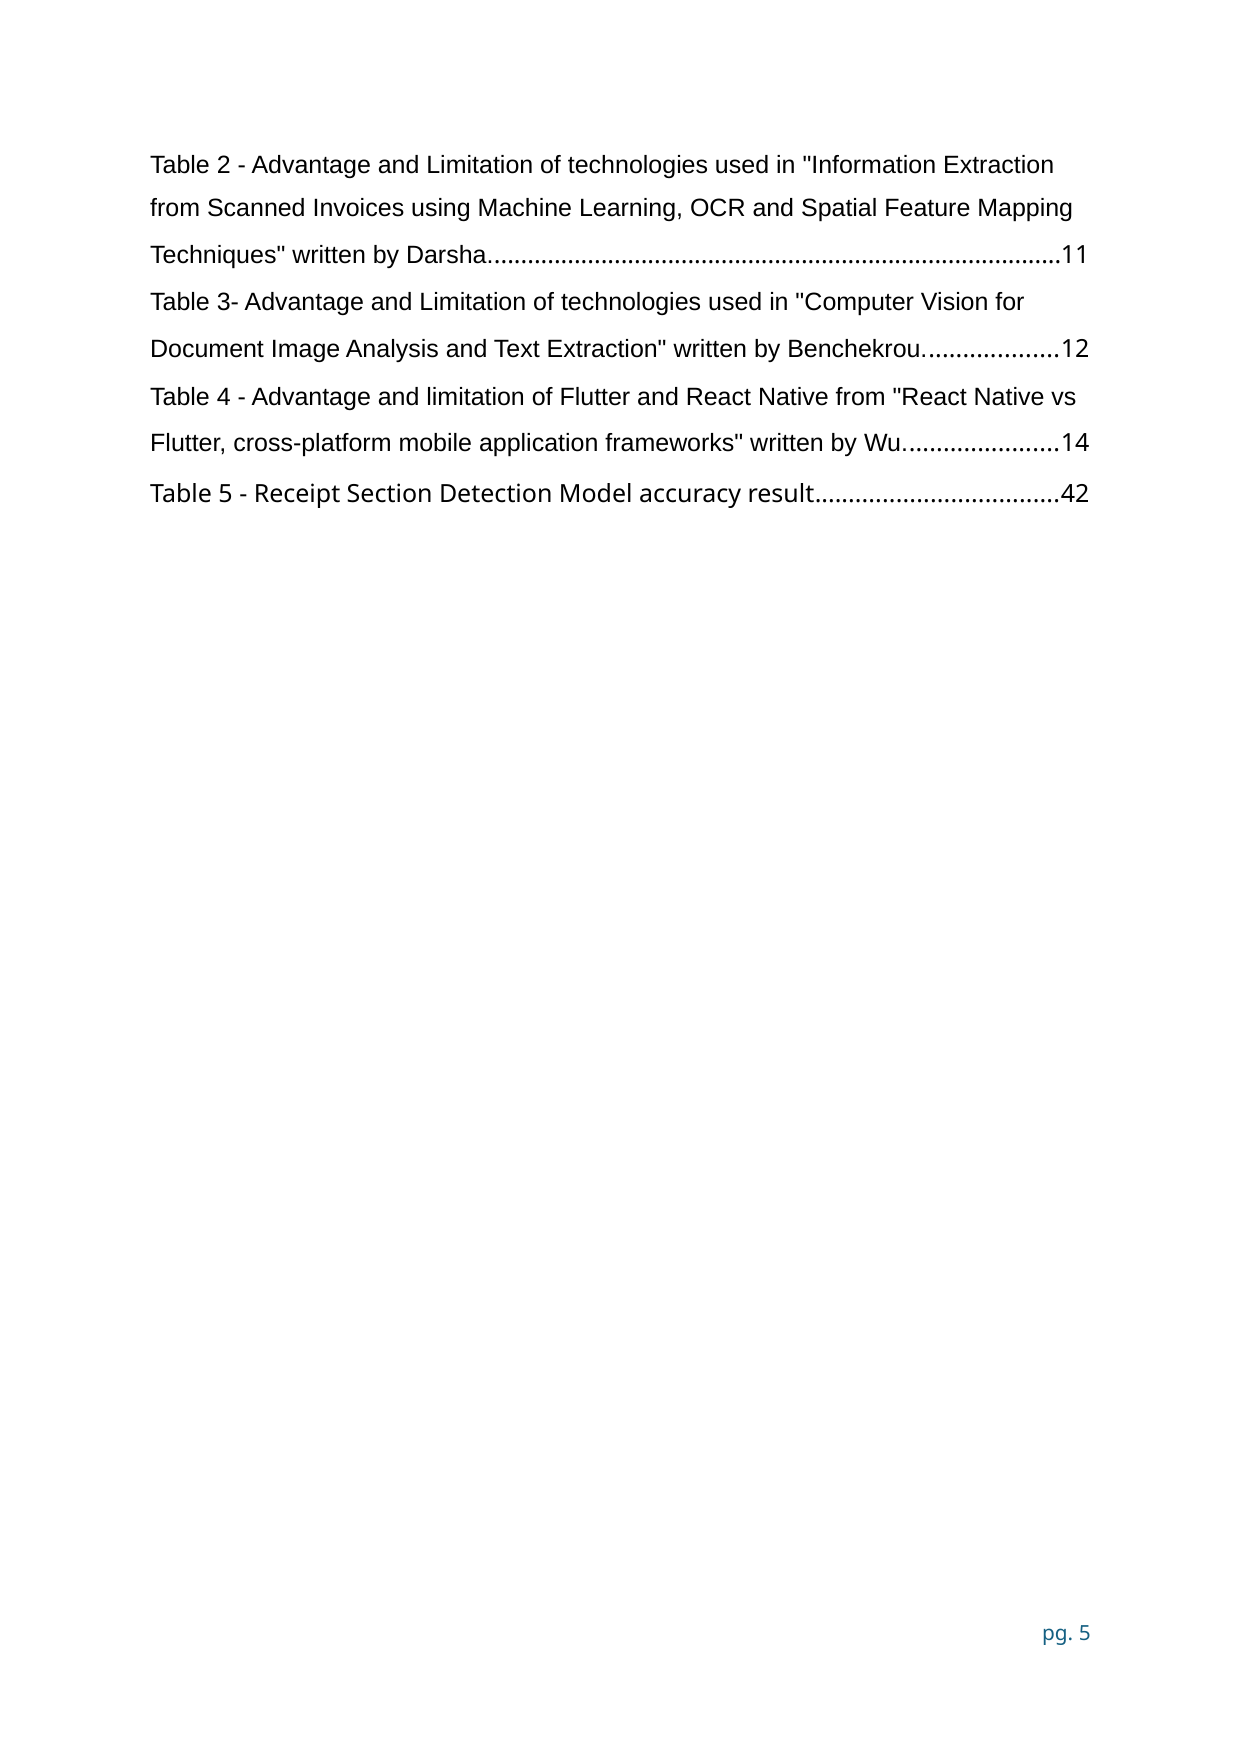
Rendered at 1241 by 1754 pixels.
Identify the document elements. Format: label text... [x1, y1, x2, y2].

text Table 3- Advantage and Limitation of technologies used in "Computer Vision for Document Image Analysis and Text Extraction" written by Benchekrou. 12 [150, 287, 1090, 364]
text Table 5 - Receipt Section Detection Model accuracy result 42 [150, 476, 1090, 510]
text Table 2 - Advantage and Limitation of technologies used in "Information Extraction from Scanned Invoices using Machine Learning, OCR and Spatial Feature Mapping Techniques" written by Darsha. 11 [150, 150, 1090, 270]
text Table 4 - Advantage and limitation of Flutter and React Native from "React Native vs Flutter, cross-platform mobile application frameworks" written by Wu. 14 [150, 381, 1090, 459]
